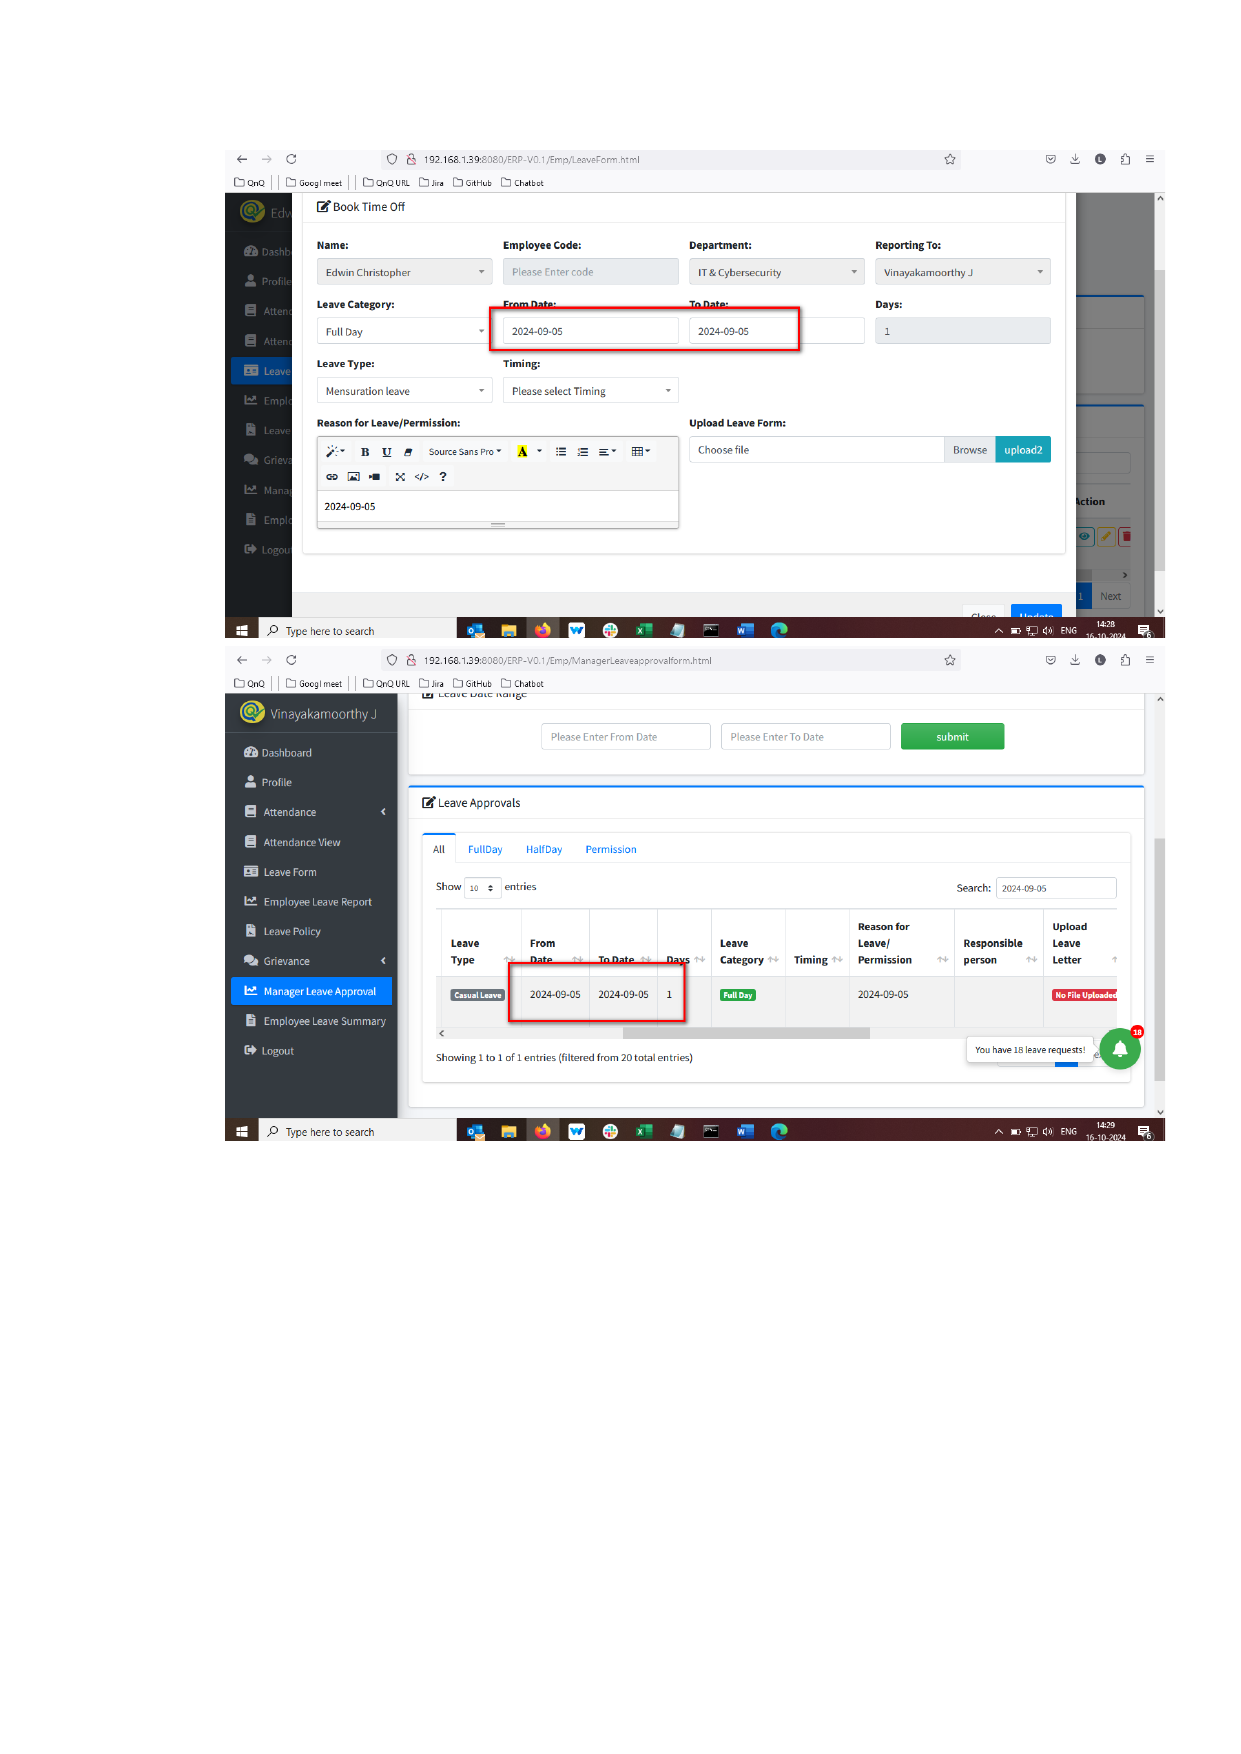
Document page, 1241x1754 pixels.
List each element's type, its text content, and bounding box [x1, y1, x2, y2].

picture [225, 150, 1166, 638]
picture [225, 646, 1166, 1141]
